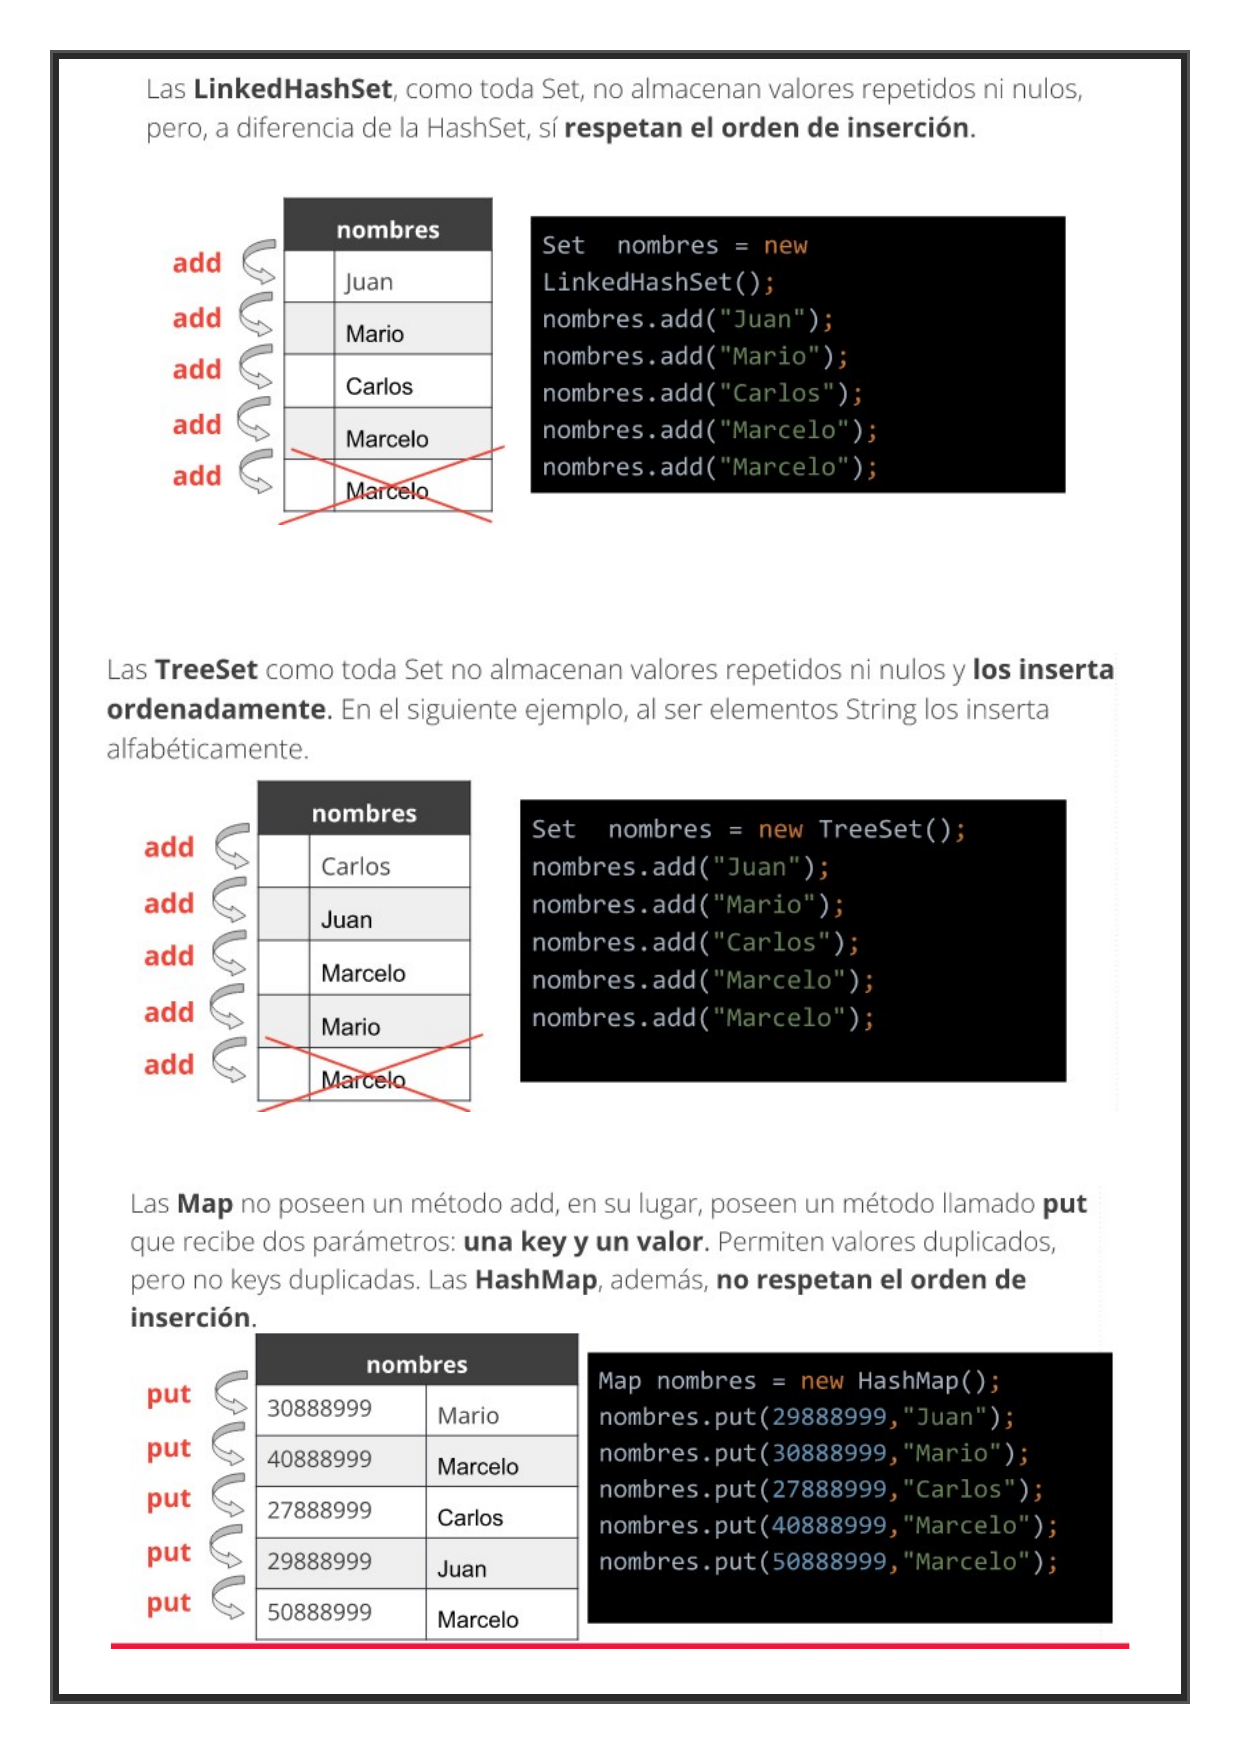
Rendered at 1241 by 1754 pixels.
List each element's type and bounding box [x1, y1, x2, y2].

picture [139, 75, 1101, 525]
picture [94, 653, 1147, 1112]
picture [110, 1185, 1130, 1649]
